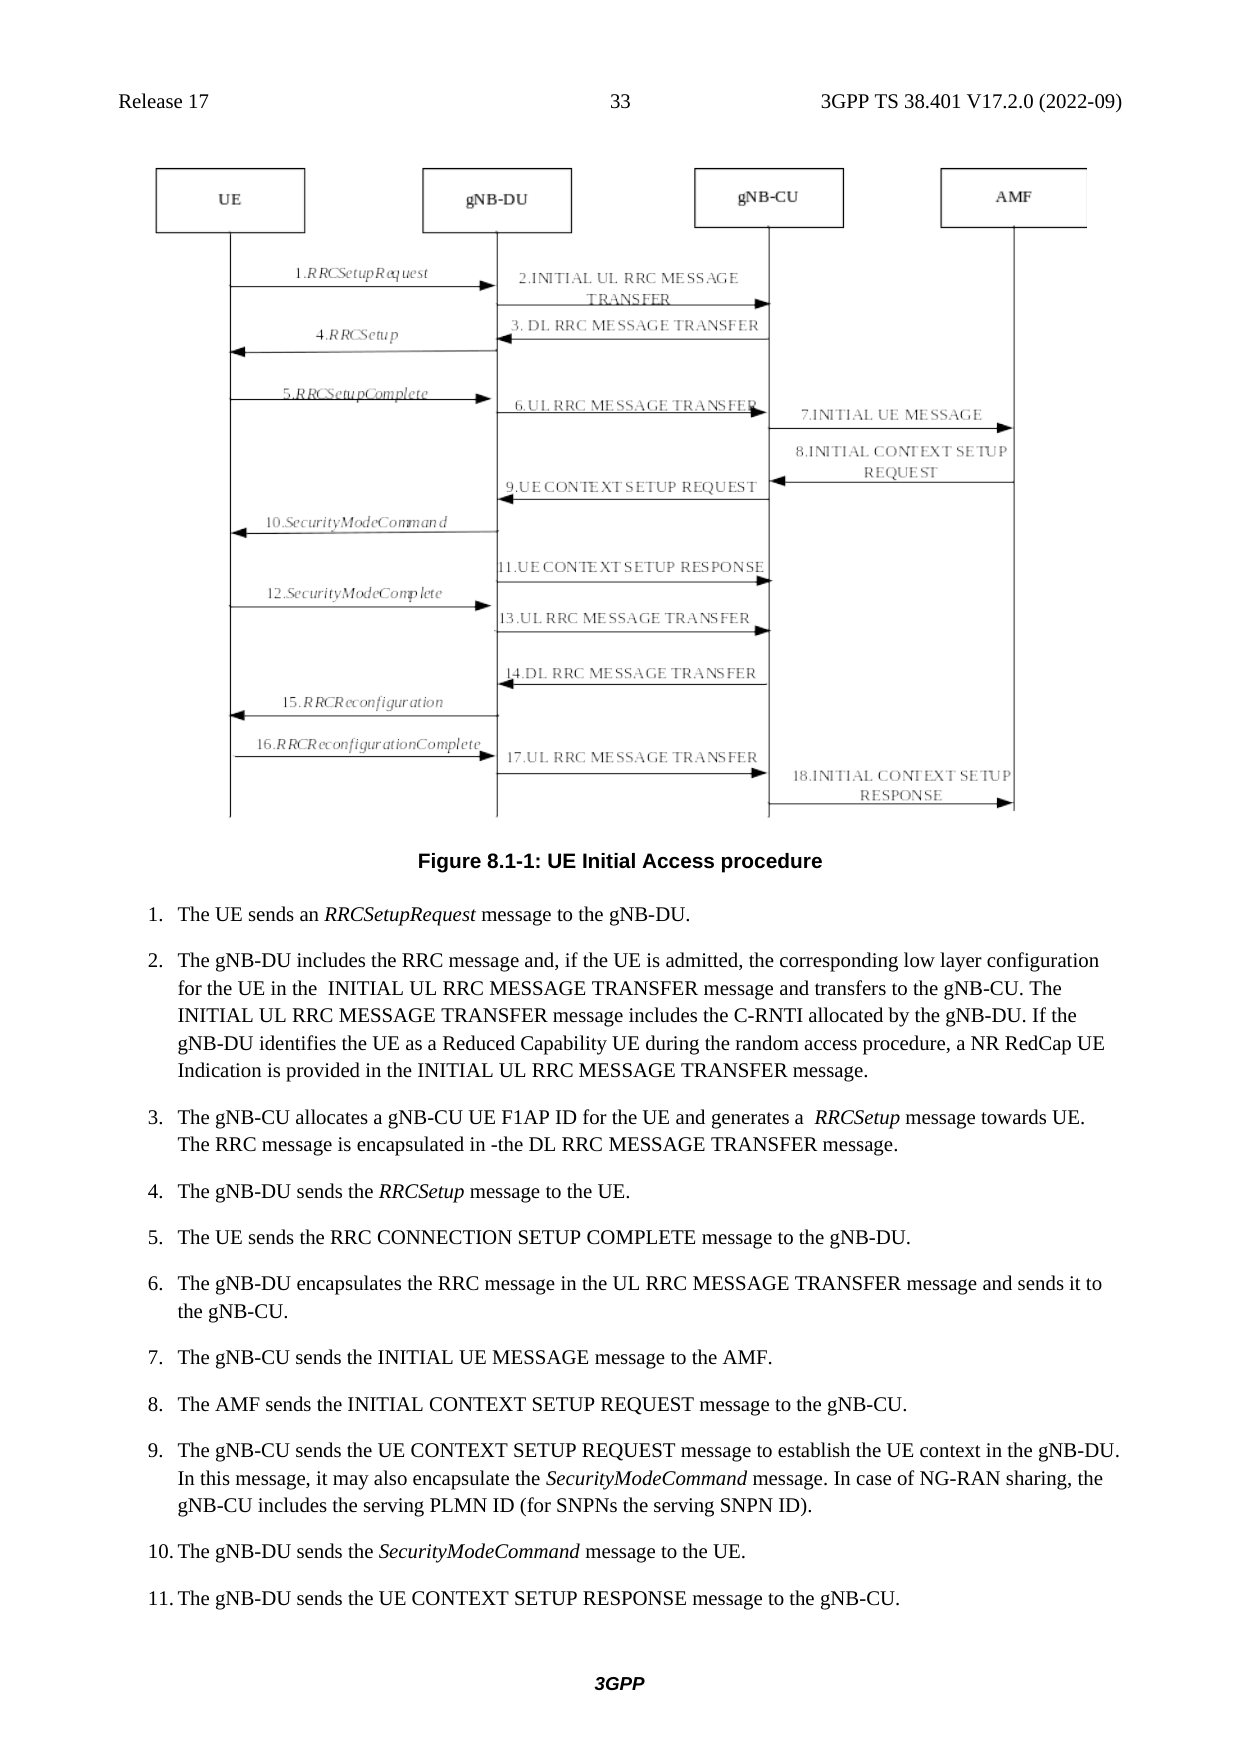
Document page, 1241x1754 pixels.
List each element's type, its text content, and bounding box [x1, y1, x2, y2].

text 1. The UE sends an RRCSetupRequest message to the gNB-DU. [148, 901, 1122, 926]
text 10. The gNB-DU sends the SecurityModeCommand message to the UE. [148, 1539, 1122, 1563]
text 5. The UE sends the RRC CONNECTION SETUP COMPLETE message to the gNB-DU. [148, 1225, 1122, 1249]
text 3. The gNB-CU allocates a gNB-CU UE F1AP ID for the UE and generates a RRCSetup message towards UE. The RRC message is encapsulated in -the DL RRC MESSAGE TRANSFER message. [148, 1104, 1122, 1156]
text 4. The gNB-DU sends the RRCSetup message to the UE. [148, 1178, 1122, 1203]
text Figure 8.1-1: UE Initial Access procedure [118, 849, 1122, 873]
text 7. The gNB-CU sends the INITIAL UE MESSAGE message to the AMF. [148, 1345, 1122, 1369]
text 11. The gNB-DU sends the UE CONTEXT SETUP RESPONSE message to the gNB-CU. [148, 1586, 1122, 1610]
text 6. The gNB-DU encapsulates the RRC message in the UL RRC MESSAGE TRANSFER message and sends it to the gNB-CU. [148, 1271, 1122, 1323]
text 9. The gNB-CU sends the UE CONTEXT SETUP REQUEST message to establish the UE context in the gNB-DU. In this message, it may also encapsulate the SecurityModeCommand message. In case of NG-RAN sharing, the gNB-CU includes the serving PLMN ID (for SNPNs the serving SNPN ID). [148, 1438, 1122, 1517]
text 2. The gNB-DU includes the RRC message and, if the UE is admitted, the corresponding low layer configuration for the UE in the INITIAL UL RRC MESSAGE TRANSFER message and transfers to the gNB-CU. The INITIAL UL RRC MESSAGE TRANSFER message includes the C-RNTI allocated by the gNB-DU. If the gNB-DU identifies the UE as a Reduced Capability UE during the random access procedure, a NR RedCap UE Indication is provided in the INITIAL UL RRC MESSAGE TRANSFER message. [148, 948, 1122, 1082]
text 8. The AMF sends the INITIAL CONTEXT SETUP REQUEST message to the gNB-CU. [148, 1392, 1122, 1416]
